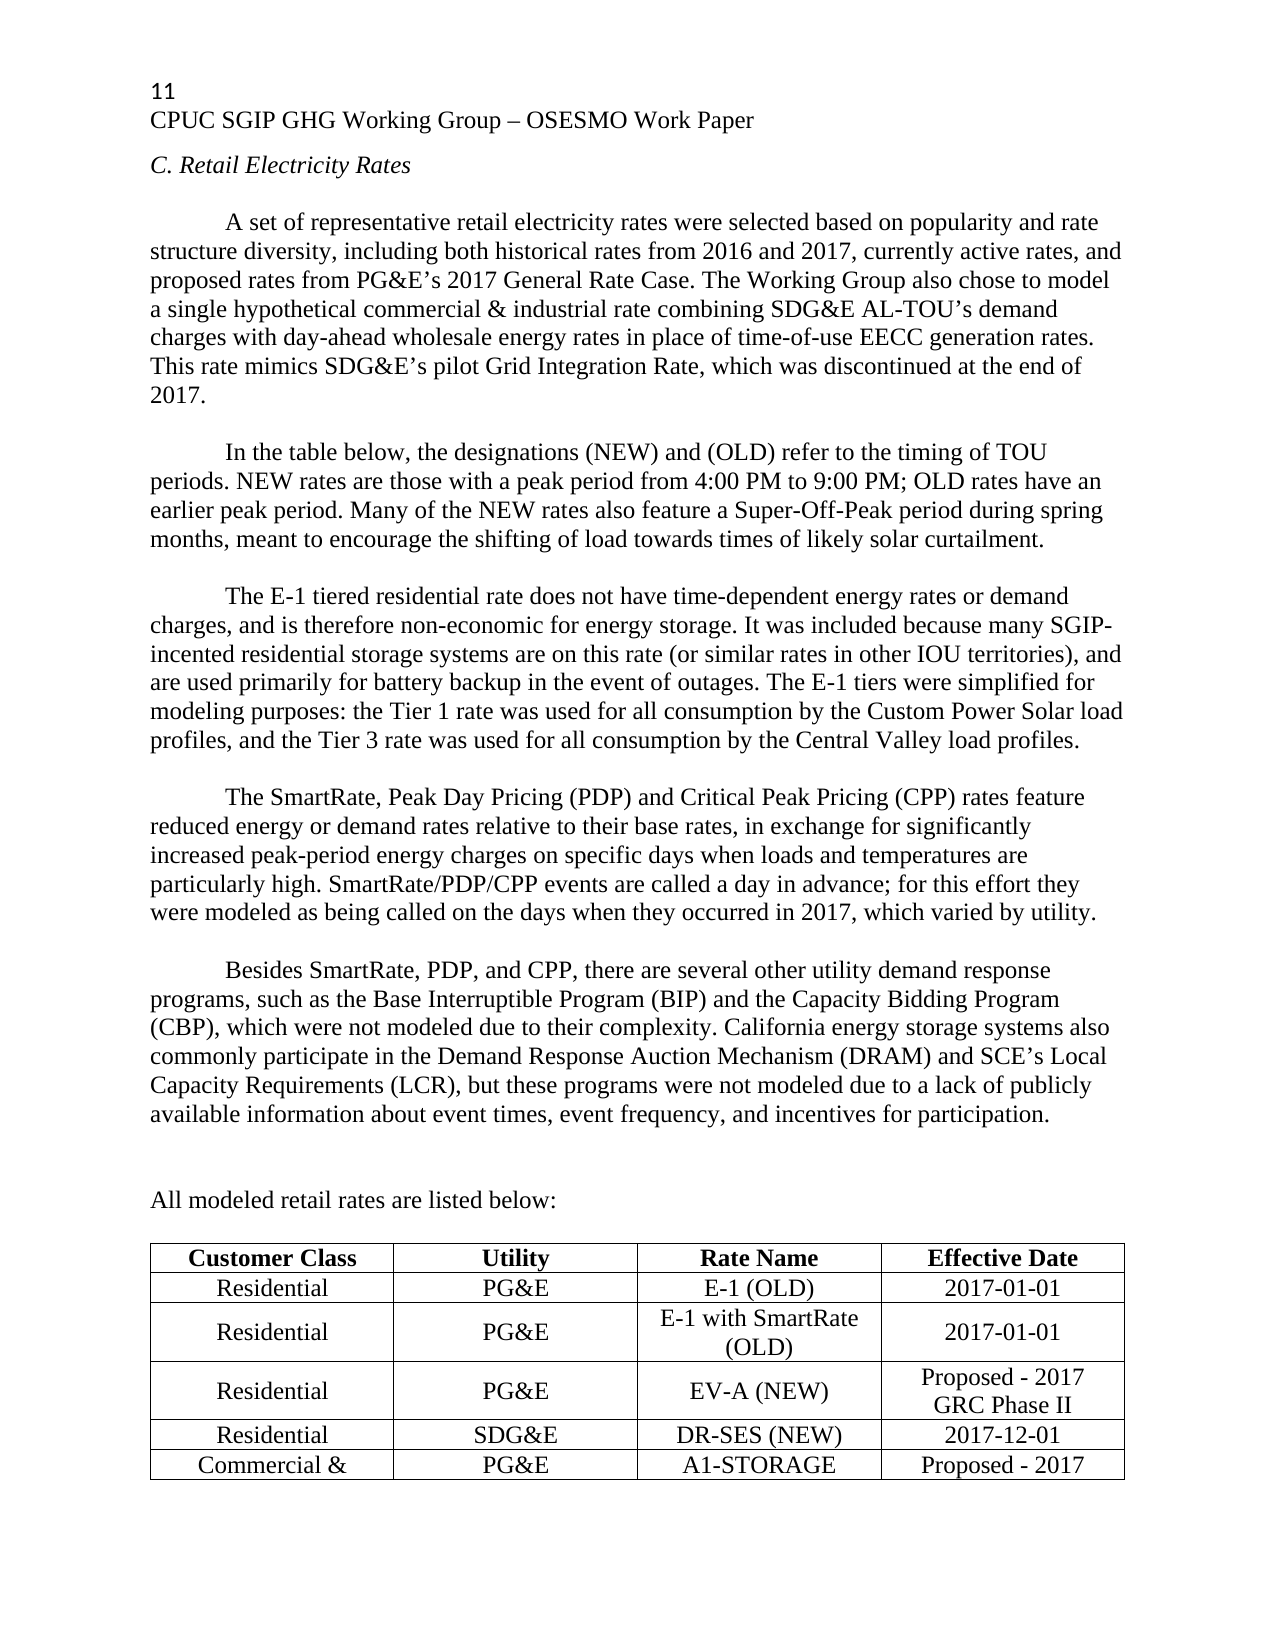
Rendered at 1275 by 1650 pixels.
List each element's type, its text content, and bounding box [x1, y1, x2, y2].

table_cell A1-STORAGE (NEW) [638, 1450, 881, 1479]
table_cell Residential [151, 1303, 393, 1361]
text The E-1 tiered residential rate does not have time-dependent energy rates or demand charges, and is therefore non-economic for energy storage. It was included because many SGIP-incented residential storage systems are on this rate (or similar rates in other IOU territories), and are used primarily for battery backup in the event of outages. The E-1 tiers were simplified for modeling purposes: the Tier 1 rate was used for all consumption by the Custom Power Solar load profiles, and the Tier 3 rate was used for all consumption by the Central Valley load profiles. [150, 581, 1125, 754]
table_cell 2017-12-01 [882, 1420, 1124, 1449]
table_cell E-1 (OLD) [638, 1273, 881, 1302]
table_cell 2017-01-01 [882, 1273, 1124, 1302]
text A set of representative retail electricity rates were selected based on popularity and rate structure diversity, including both historical rates from 2016 and 2017, currently active rates, and proposed rates from PG&E’s 2017 General Rate Case. The Working Group also chose to model a single hypothetical commercial & industrial rate combining SDG&E AL-TOU’s demand charges with day-ahead wholesale energy rates in place of time-of-use EECC generation rates. This rate mimics SDG&E’s pilot Grid Integration Rate, which was discontinued at the end of 2017. [150, 207, 1125, 409]
table_cell SDG&E [394, 1420, 637, 1449]
table_cell E-1 with SmartRate (OLD) [638, 1303, 881, 1361]
table_cell PG&E [394, 1303, 637, 1361]
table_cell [882, 1450, 1124, 1479]
text C. Retail Electricity Rates [150, 150, 1125, 179]
text Besides SmartRate, PDP, and CPP, there are several other utility demand response programs, such as the Base Interruptible Program (BIP) and the Capacity Bidding Program (CBP), which were not modeled due to their complexity. California energy storage systems also commonly participate in the Demand Response Auction Mechanism (DRAM) and SCE’s Local Capacity Requirements (LCR), but these programs were not modeled due to a lack of publicly available information about event times, event frequency, and incentives for participation. [150, 955, 1125, 1127]
table_cell Residential [151, 1362, 393, 1419]
table_cell PG&E [394, 1362, 637, 1419]
table_cell DR-SES (NEW) [638, 1420, 881, 1449]
table_header Effective Date [882, 1244, 1124, 1272]
table_cell PG&E [394, 1450, 637, 1479]
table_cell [151, 1450, 393, 1479]
table_cell PG&E [394, 1273, 637, 1302]
table_cell 2017-01-01 [882, 1303, 1124, 1361]
table_cell Residential [151, 1273, 393, 1302]
table_header Rate Name [638, 1244, 881, 1272]
table_cell Proposed - 2017 GRC Phase II [882, 1362, 1124, 1419]
table_header Utility [394, 1244, 637, 1272]
table_header Customer Class [151, 1244, 393, 1272]
text In the table below, the designations (NEW) and (OLD) refer to the timing of TOU periods. NEW rates are those with a peak period from 4:00 PM to 9:00 PM; OLD rates have an earlier peak period. Many of the NEW rates also feature a Super-Off-Peak period during spring months, meant to encourage the shifting of load towards times of likely solar curtailment. [150, 437, 1125, 552]
text The SmartRate, Peak Day Pricing (PDP) and Critical Peak Pricing (CPP) rates feature reduced energy or demand rates relative to their base rates, in exchange for significantly increased peak-period energy charges on specific days when loads and temperatures are particularly high. SmartRate/PDP/CPP events are called a day in advance; for this effort they were modeled as being called on the days when they occurred in 2017, which varied by utility. [150, 782, 1125, 926]
text All modeled retail rates are listed below: [150, 1185, 1125, 1214]
table_cell EV-A (NEW) [638, 1362, 881, 1419]
table_cell Residential [151, 1420, 393, 1449]
